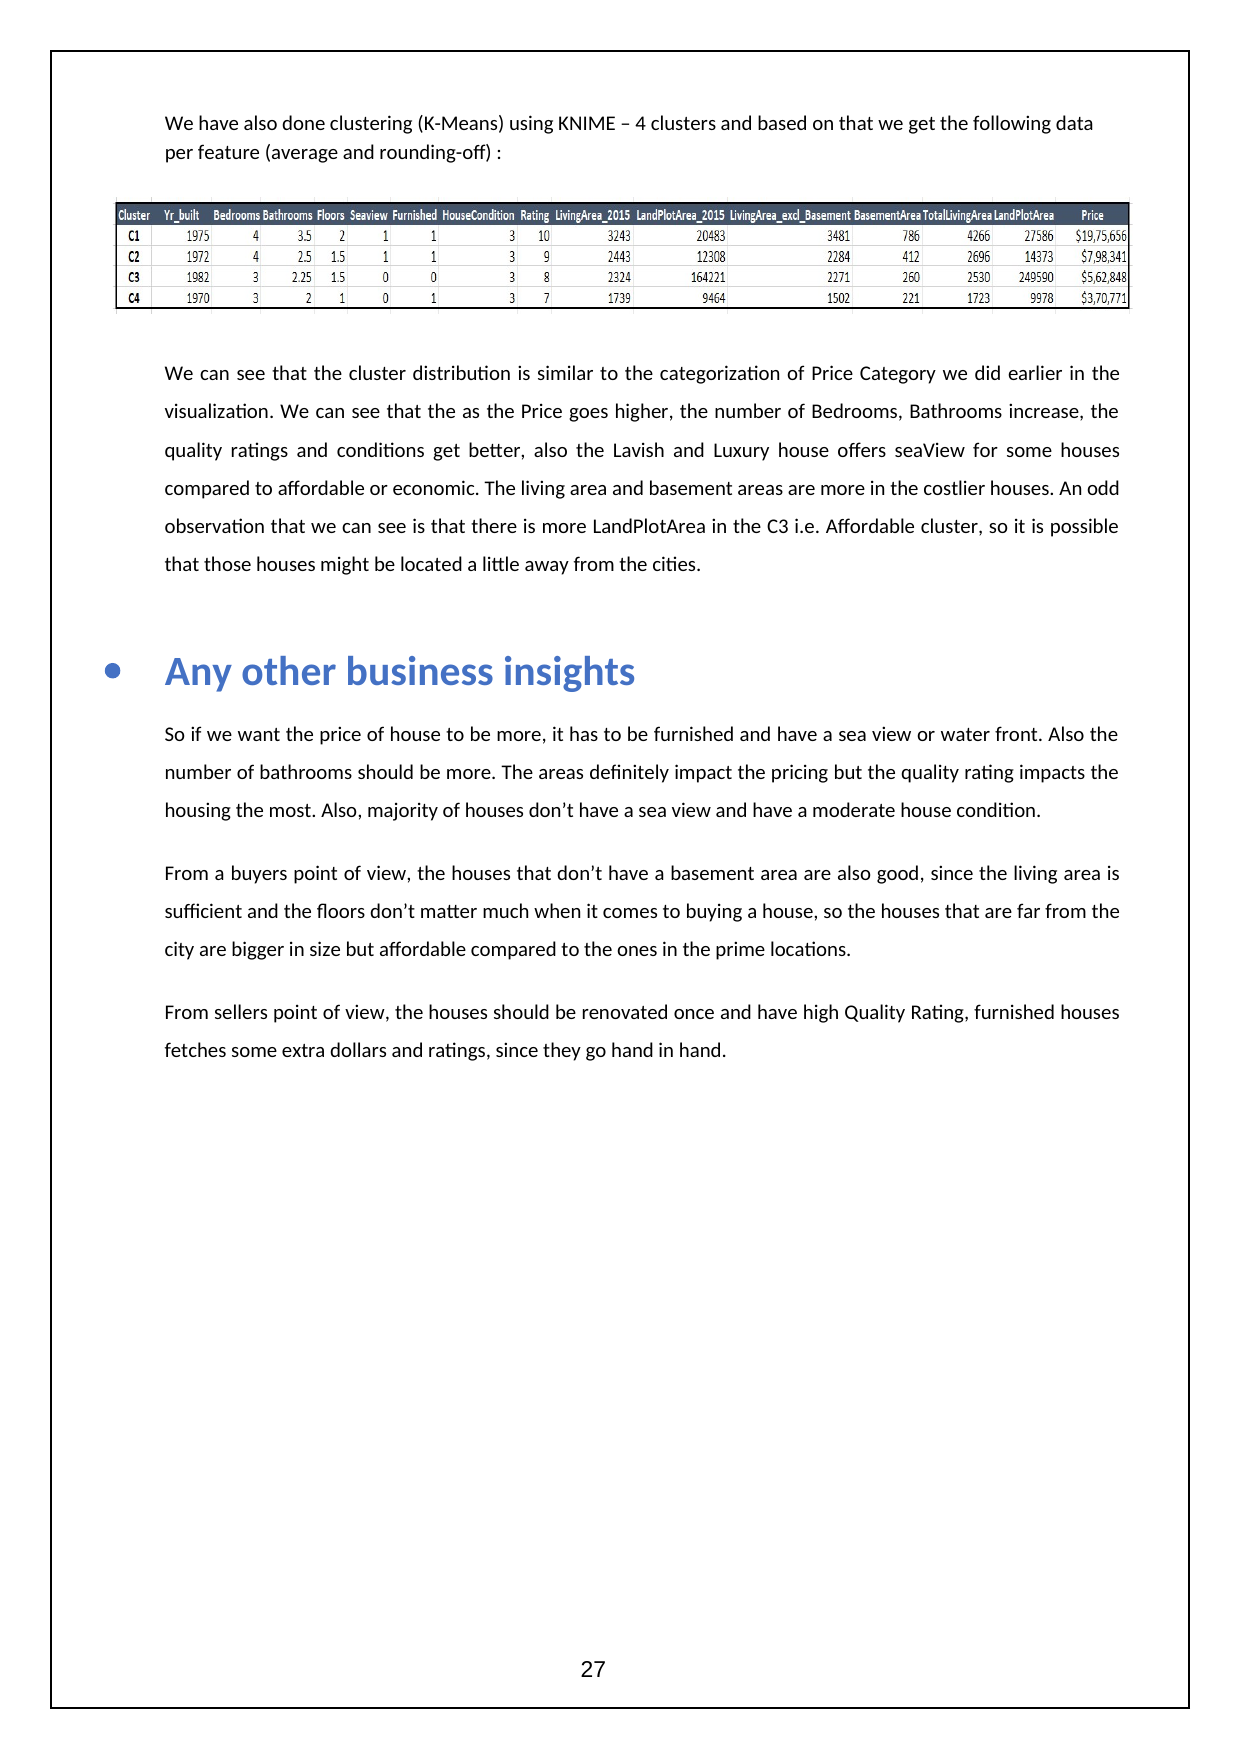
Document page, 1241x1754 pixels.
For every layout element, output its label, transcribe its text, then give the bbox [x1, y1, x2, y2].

text From sellers point of view, the houses should be renovated once and have high Quality Rating, furnished houses fetches some extra dollars and ratings, since they go hand in hand. [164, 999, 1122, 1063]
subtitle Any other business insights [105, 645, 1122, 696]
text We have also done clustering (K-Means) using KNIME – 4 clusters and based on that we get the following data per feature (average and rounding-off) : [164, 111, 1111, 165]
text From a buyers point of view, the houses that don’t have a basement area are also good, since the living area is sufficient and the floors don’t matter much when it comes to buying a house, so the houses that are far from the city are bigger in size but affordable compared to the ones in the prime locations. [164, 860, 1122, 962]
text So if we want the price of house to be more, it has to be furnished and have a sea view or water front. Also the number of bathrooms should be more. The areas definitely impact the pricing but the quality rating impacts the housing the most. Also, majority of houses don’t have a sea view and have a moderate house condition. [164, 721, 1122, 822]
picture [112, 197, 1133, 314]
text We can see that the cluster distribution is similar to the categorization of Price Category we did earlier in the visualization. We can see that the as the Price goes higher, the number of Bedrooms, Bathrooms increase, the quality ratings and conditions get better, also the Lavish and Luxury house offers seaView for some houses compared to affordable or economic. The living area and basement areas are more in the costlier houses. An odd observation that we can see is that there is more LandPlotArea in the C3 i.e. Affordable cluster, so it is possible that those houses might be located a little away from the cities. [164, 361, 1122, 577]
